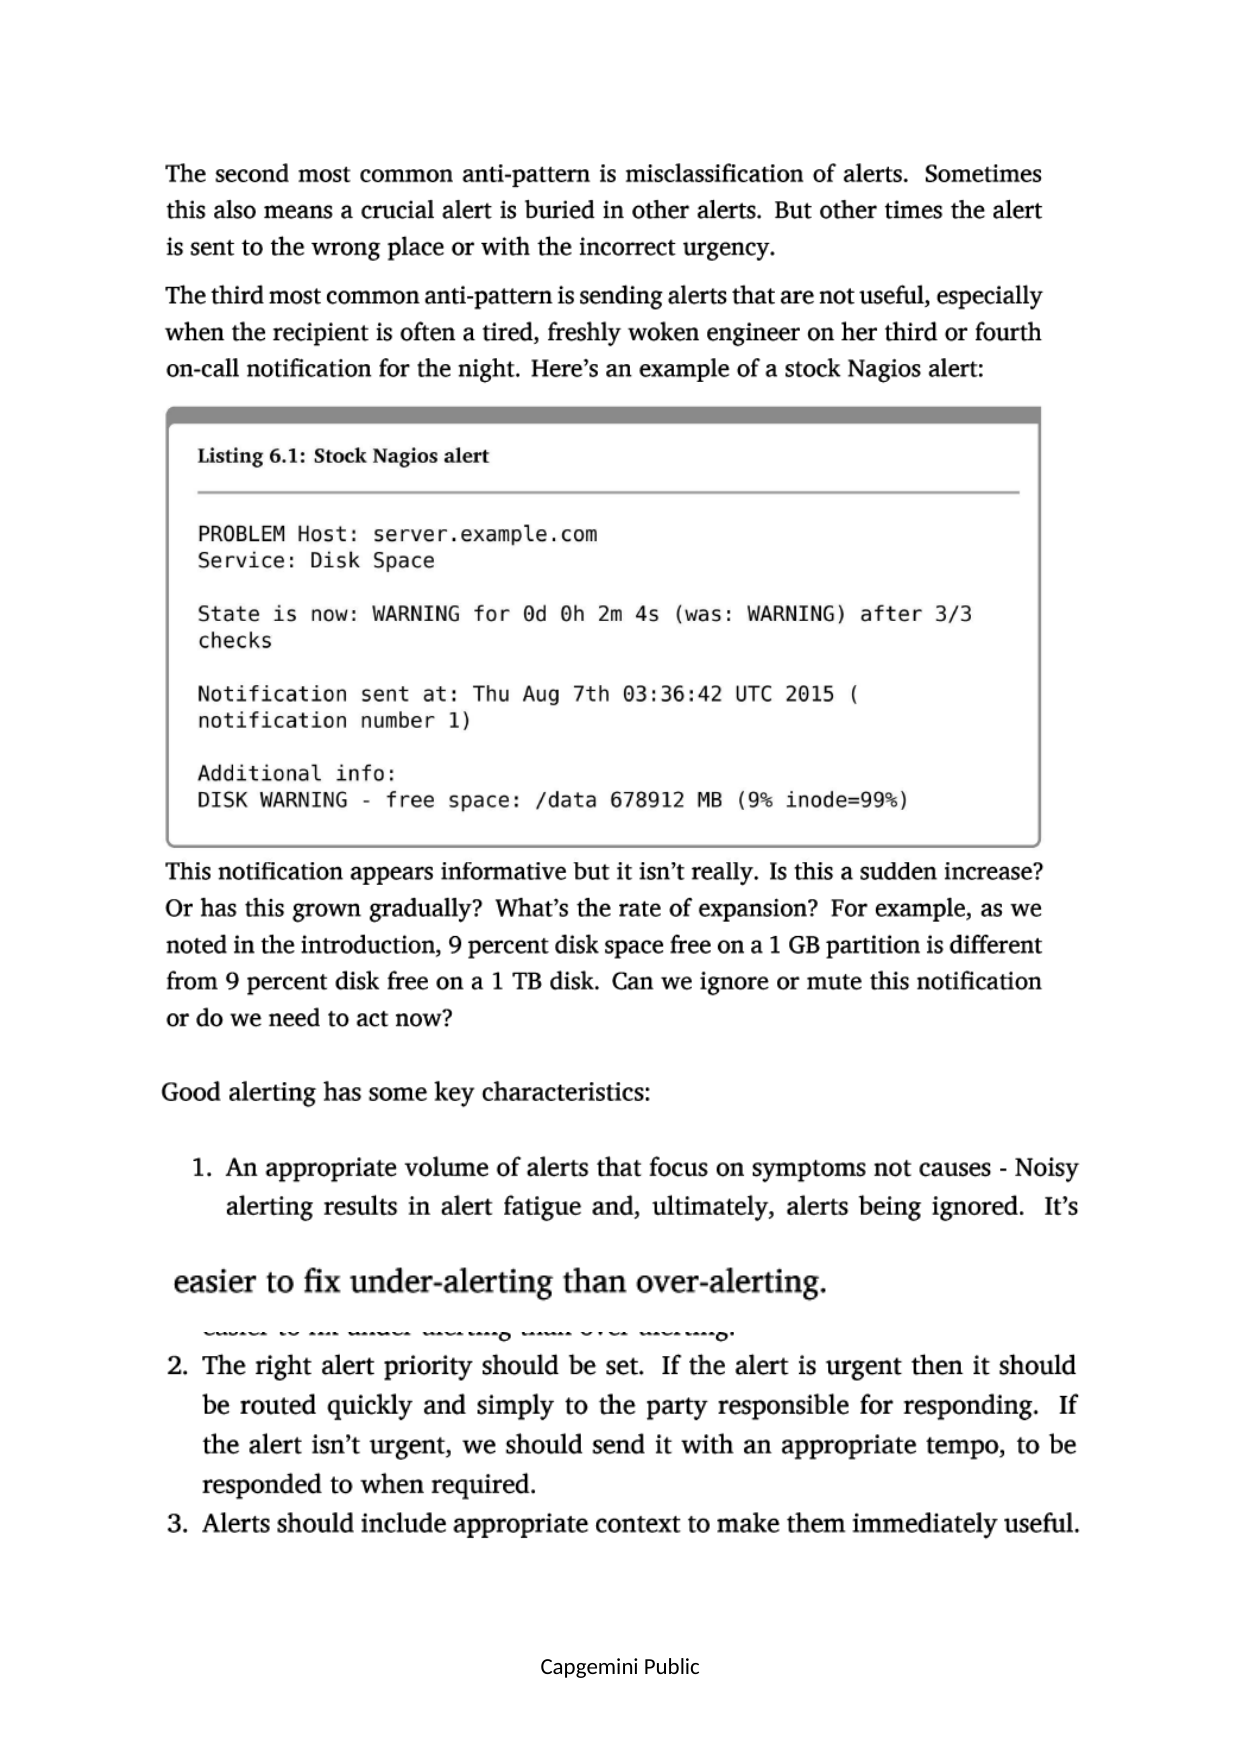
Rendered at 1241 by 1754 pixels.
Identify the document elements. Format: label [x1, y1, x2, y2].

picture [150, 150, 1091, 1043]
picture [150, 1332, 1091, 1588]
picture [150, 1061, 1091, 1235]
picture [150, 1253, 835, 1314]
